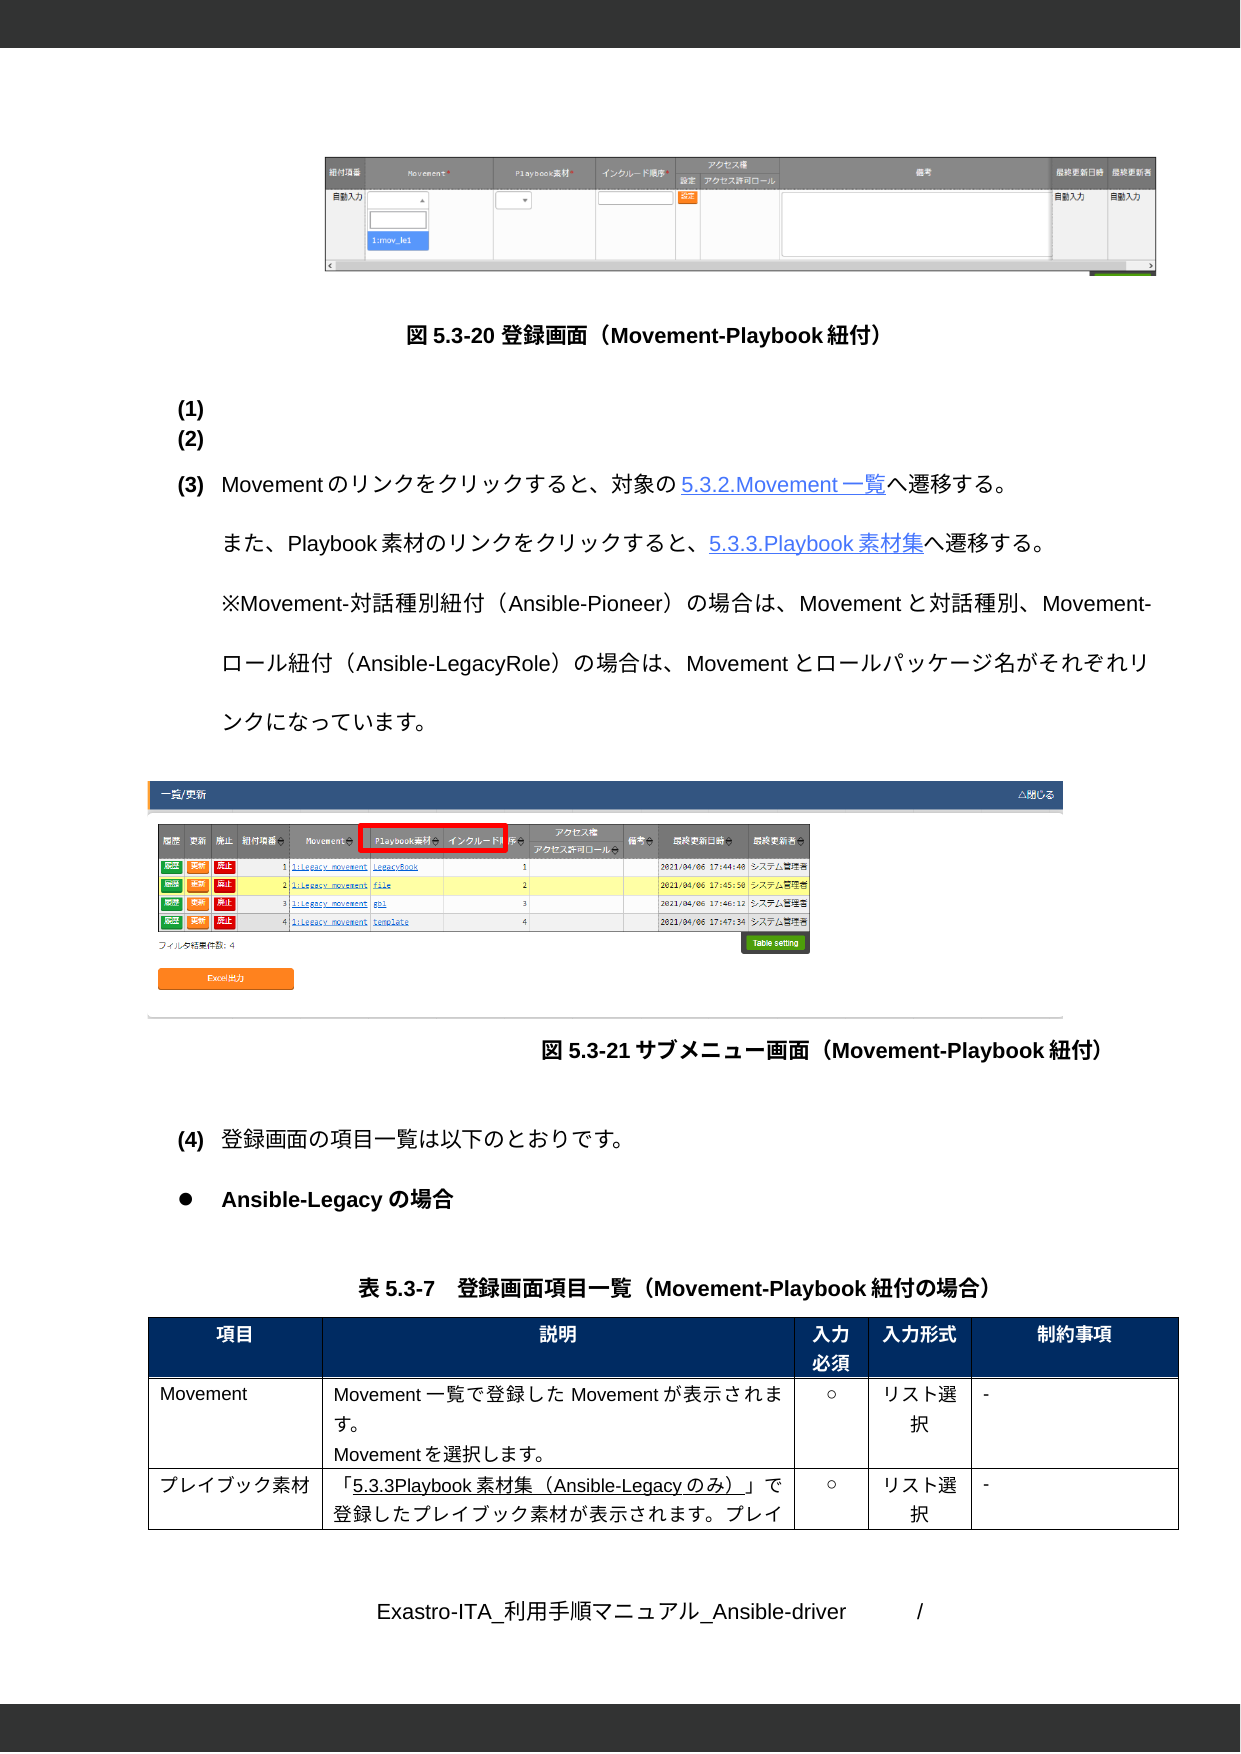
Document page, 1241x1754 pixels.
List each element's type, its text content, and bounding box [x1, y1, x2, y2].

table_cell リスト選択 [869, 1379, 971, 1468]
table_cell ○ [795, 1469, 868, 1528]
list Ansible-Legacy の場合 [177, 1168, 1152, 1227]
text 図 5.3-21サブメニュー画面（Movement-Playbook紐付） [148, 1019, 1152, 1078]
list また、Playbook素材のリンクをクリックすると、5.3.3.Playbook素材集へ遷移する。 [222, 512, 1152, 572]
picture [0, 1704, 1241, 1752]
table_cell ○ [795, 1379, 868, 1468]
list Movementのリンクをクリックすると、対象の5.3.2.Movement一覧へ遷移する。 [177, 453, 1152, 512]
table_header 入力形式 [869, 1318, 971, 1377]
table_cell リスト選択 [869, 1469, 971, 1528]
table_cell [323, 1469, 794, 1528]
table_cell - [972, 1379, 1178, 1468]
table_header 項目 [149, 1318, 322, 1377]
picture [322, 155, 1159, 276]
list ※Movement-対話種別紐付（Ansible-Pioneer）の場合は、Movementと対話種別、Movement-ロール紐付（Ansible-LegacyRole）の場合は、Movementとロールパッケージ名がそれぞれリンクになっています。 [222, 572, 1152, 751]
list 表 5.3-7 登録画面項目一覧（Movement-Playbook紐付の場合） [209, 1257, 1152, 1317]
picture [0, 0, 1241, 48]
picture [147, 781, 1063, 1019]
table_cell プレイブック素材 [149, 1469, 322, 1528]
list 登録画面の項目一覧は以下のとおりです。 [177, 1108, 1152, 1168]
table_cell Movement一覧で登録したMovementが表示されます。 Movementを選択します。 [323, 1379, 794, 1468]
table_cell Movement [149, 1379, 322, 1468]
table_header 説明 [323, 1318, 794, 1377]
table_header 入力 必須 [795, 1318, 868, 1377]
text 図 5.3-20 登録画面（Movement-Playbook紐付） [148, 304, 1152, 363]
table_header 制約事項 [972, 1318, 1178, 1377]
table_cell - [972, 1469, 1178, 1528]
